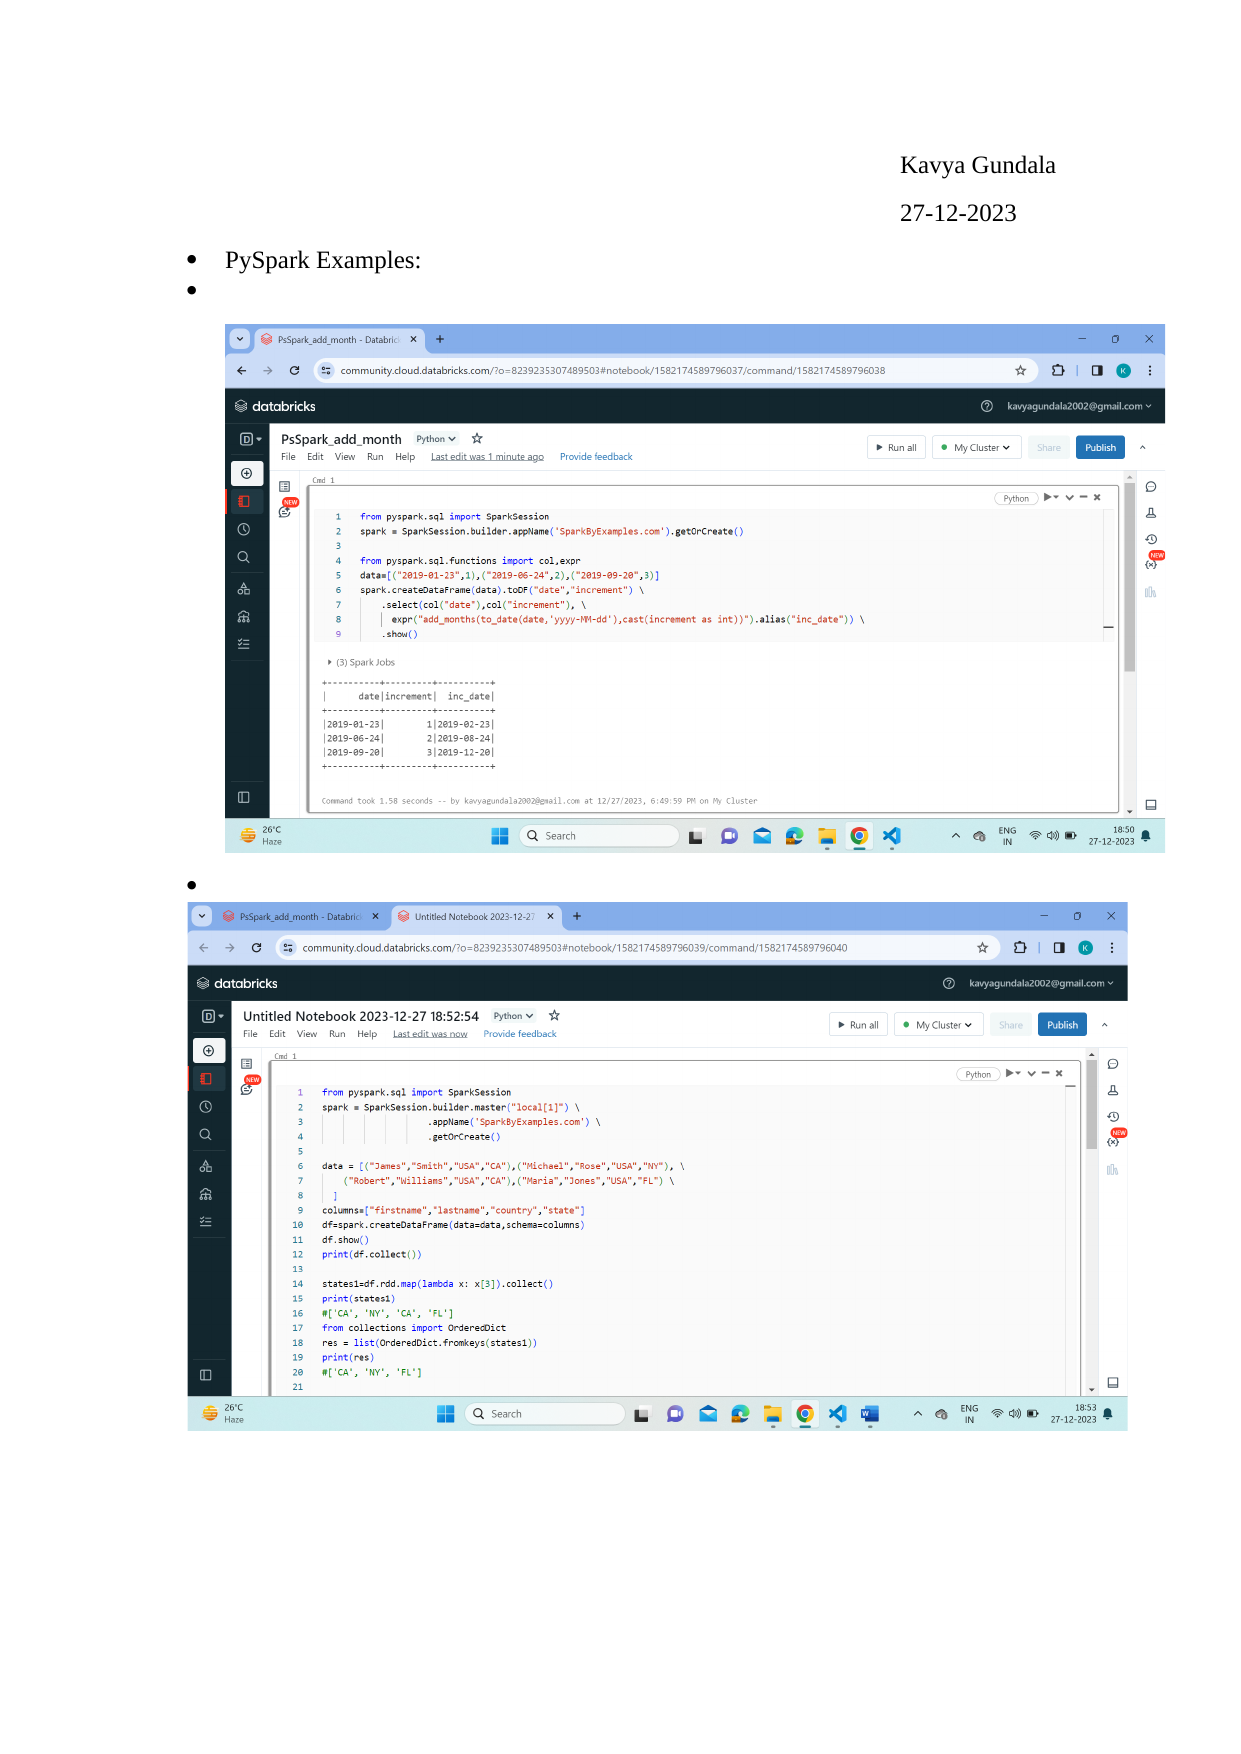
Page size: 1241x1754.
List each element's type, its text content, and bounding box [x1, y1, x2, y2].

text 27-12-2023 [150, 198, 1090, 226]
picture [187, 902, 1128, 1431]
picture [225, 324, 1166, 853]
text Kavya Gundala [150, 150, 1090, 179]
list PySpark Examples: [187, 245, 1090, 274]
